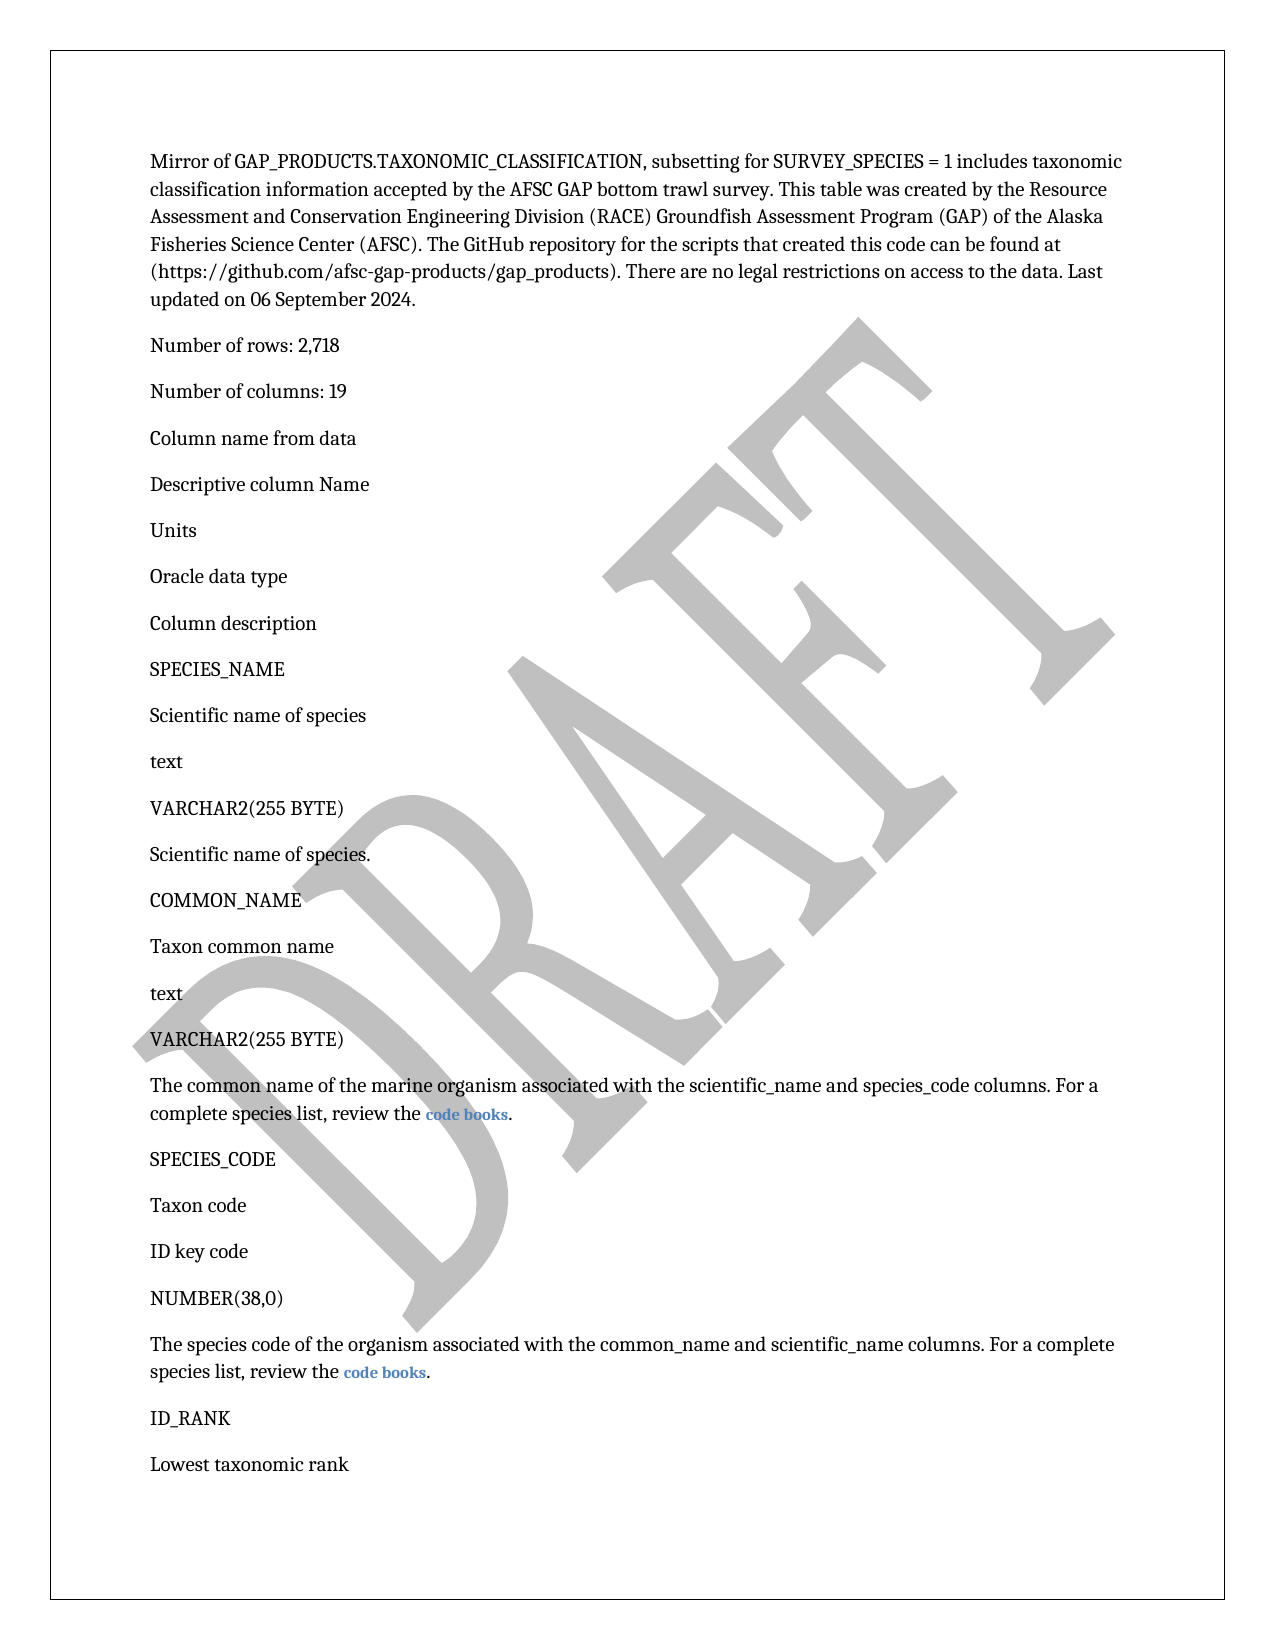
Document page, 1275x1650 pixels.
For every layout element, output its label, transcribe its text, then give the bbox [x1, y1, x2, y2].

text Column description [150, 611, 1125, 635]
text The common name of the marine organism associated with the scientific_name and species_code columns. For a complete species list, review the code books. [150, 1074, 1125, 1125]
text ID key code [150, 1240, 1125, 1264]
text VARCHAR2(255 BYTE) [150, 796, 1125, 820]
text VARCHAR2(255 BYTE) [150, 1027, 1125, 1051]
text The species code of the organism associated with the common_name and scientific_name columns. For a complete species list, review the code books. [150, 1332, 1125, 1384]
text SPECIES_CODE [150, 1147, 1125, 1171]
text SPECIES_NAME [150, 657, 1125, 681]
text COMMON_NAME [150, 889, 1125, 913]
text ID_RANK [150, 1406, 1125, 1430]
text text [150, 981, 1125, 1005]
text Mirror of GAP_PRODUCTS.TAXONOMIC_CLASSIFICATION, subsetting for SURVEY_SPECIES = 1 includes taxonomic classification information accepted by the AFSC GAP bottom trawl survey. This table was created by the Resource Assessment and Conservation Engineering Division (RACE) Groundfish Assessment Program (GAP) of the Alaska Fisheries Science Center (AFSC). The GitHub repository for the scripts that created this code can be found at (https://github.com/afsc-gap-products/gap_products). There are no legal restrictions on access to the data. Last updated on 06 September 2024. [150, 150, 1125, 311]
text text [150, 750, 1125, 774]
text Taxon common name [150, 935, 1125, 959]
text Units [150, 519, 1125, 543]
text Scientific name of species [150, 704, 1125, 728]
text NUMBER(38,0) [150, 1286, 1125, 1310]
text Scientific name of species. [150, 842, 1125, 866]
text Taxon code [150, 1194, 1125, 1218]
text Number of columns: 19 [150, 380, 1125, 404]
text Column name from data [150, 426, 1125, 450]
text Number of rows: 2,718 [150, 334, 1125, 358]
text Descriptive column Name [150, 472, 1125, 496]
text Lowest taxonomic rank [150, 1452, 1125, 1476]
text Oracle data type [150, 565, 1125, 589]
